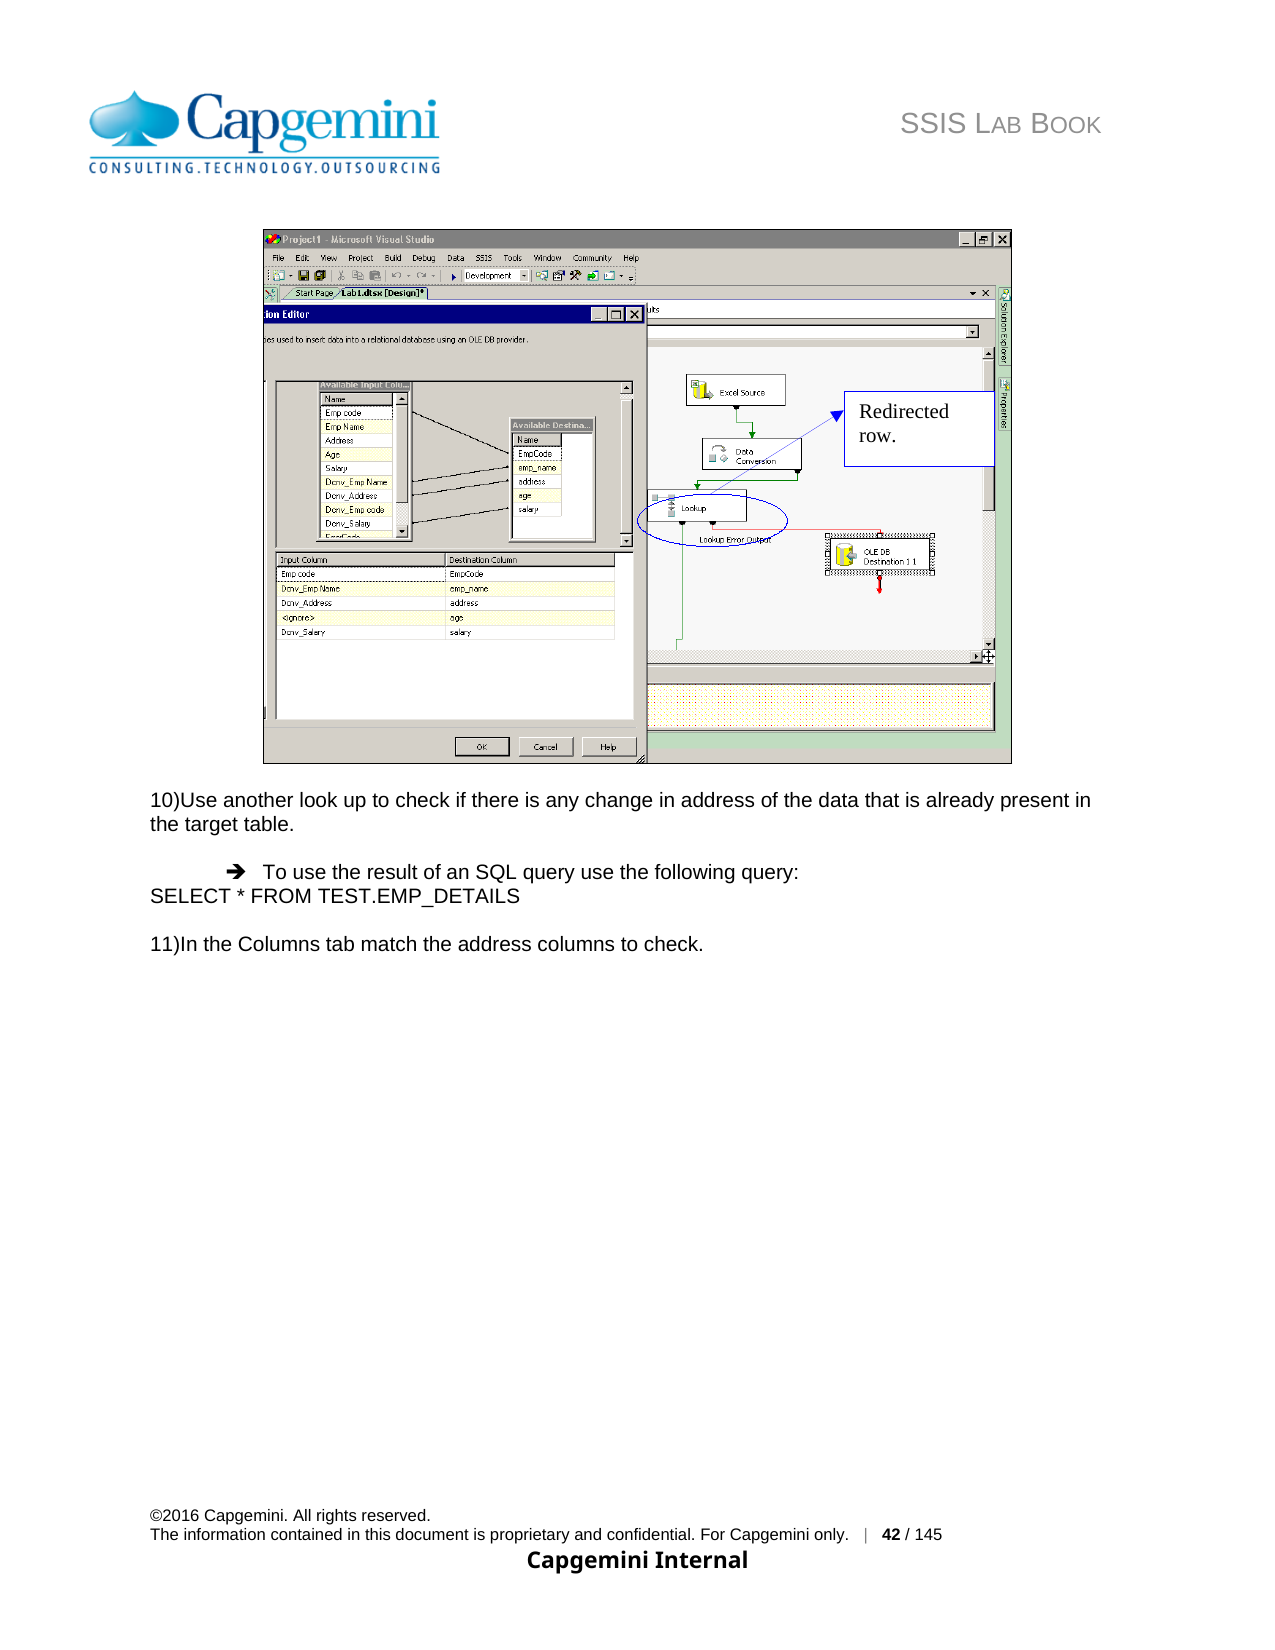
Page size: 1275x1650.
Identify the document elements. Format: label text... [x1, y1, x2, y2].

picture [264, 230, 1011, 763]
picture [87, 89, 443, 177]
text 10)Use another look up to check if there is any change in address of the data that is already present in the target table. [150, 788, 1125, 836]
list To use the result of an SQL query use the following query: [225, 860, 1125, 884]
text 11)In the Columns tab match the address columns to check. [150, 932, 1125, 956]
text SELECT * FROM TEST.EMP_DETAILS [150, 884, 1125, 908]
